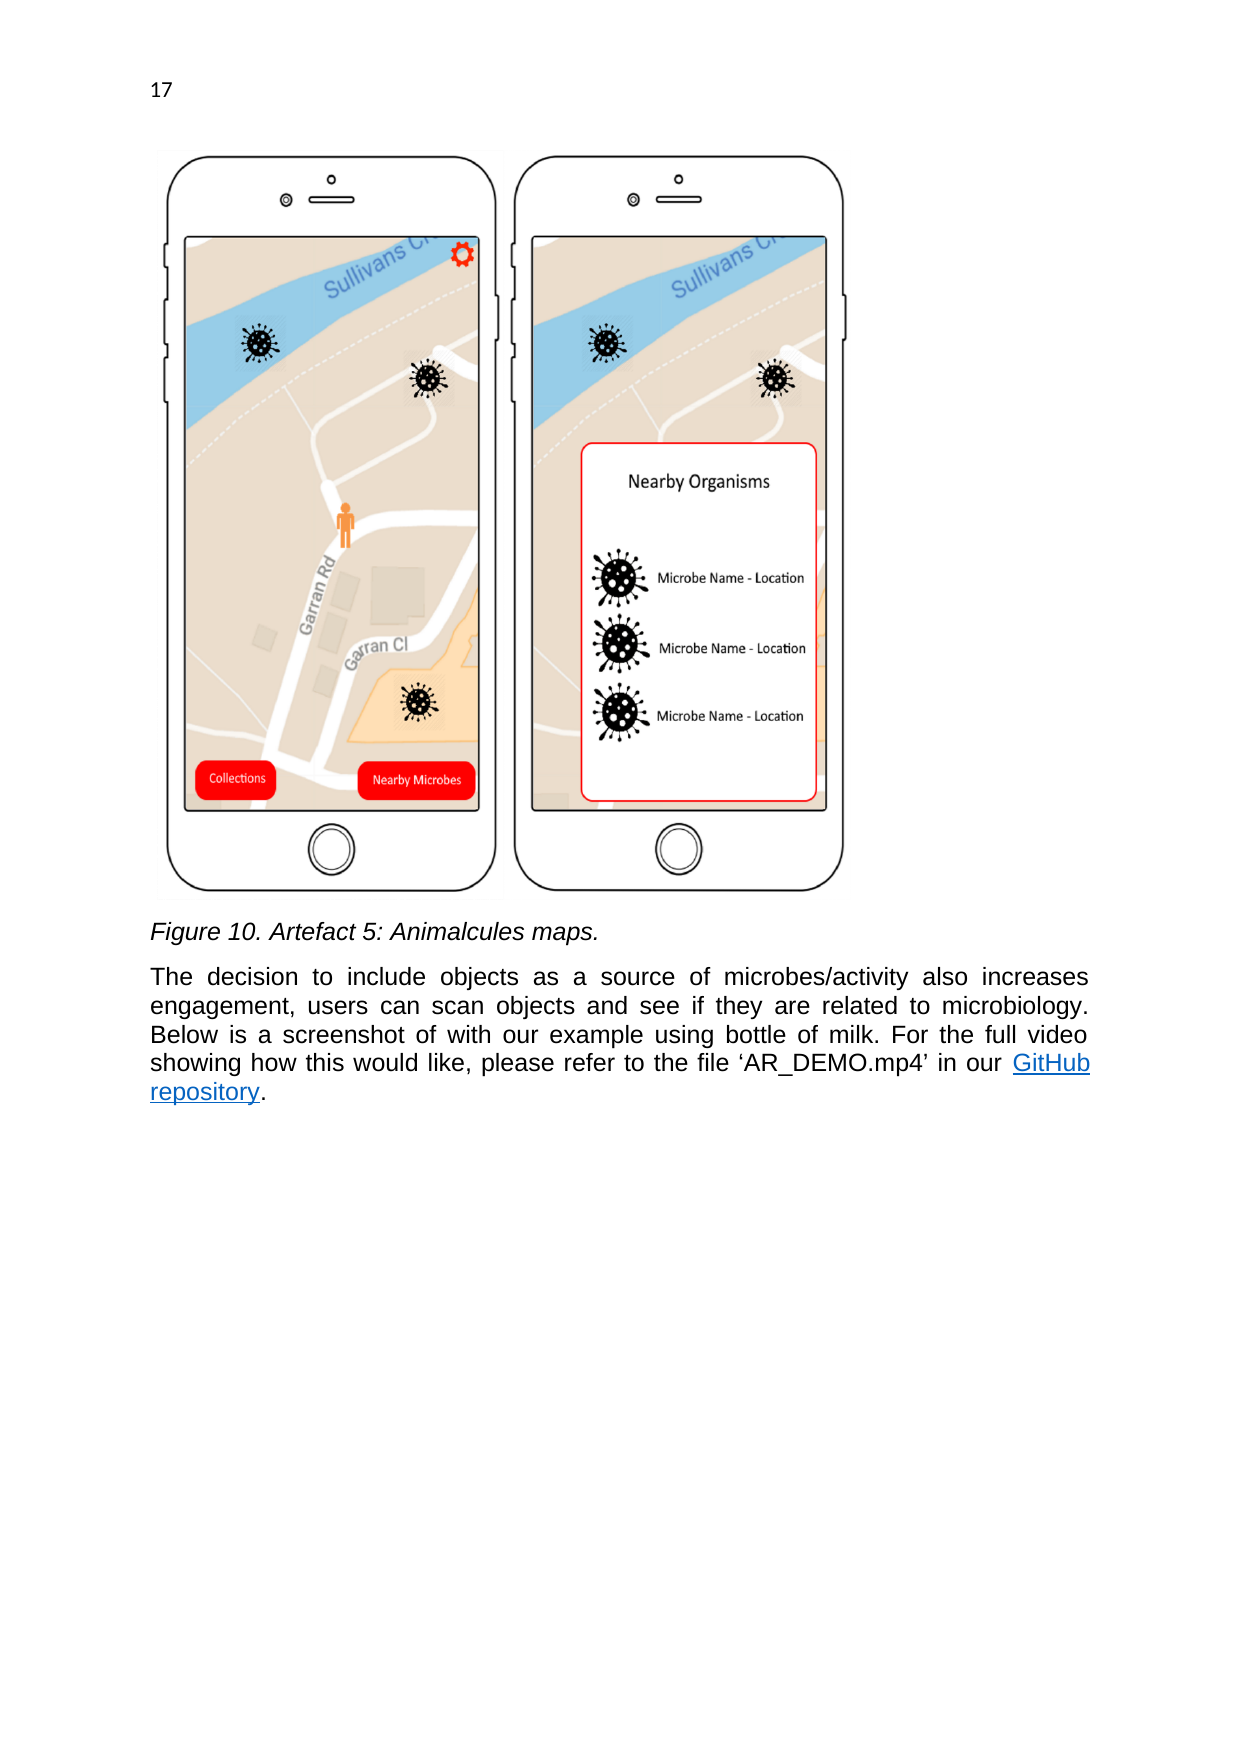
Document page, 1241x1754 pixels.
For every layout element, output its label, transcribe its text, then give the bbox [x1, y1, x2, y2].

text The decision to include objects as a source of microbes/activity also increases engagement, users can scan objects and see if they are related to microbiology. Below is a screenshot of with our example using bottle of milk. For the full video showing how this would like, please refer to the file ‘AR_DEMO.mp4’ in our GitHub repository. [150, 962, 1090, 1106]
picture [157, 150, 851, 900]
text Figure 10. Artefact 5: Animalcules maps. [150, 917, 1090, 945]
